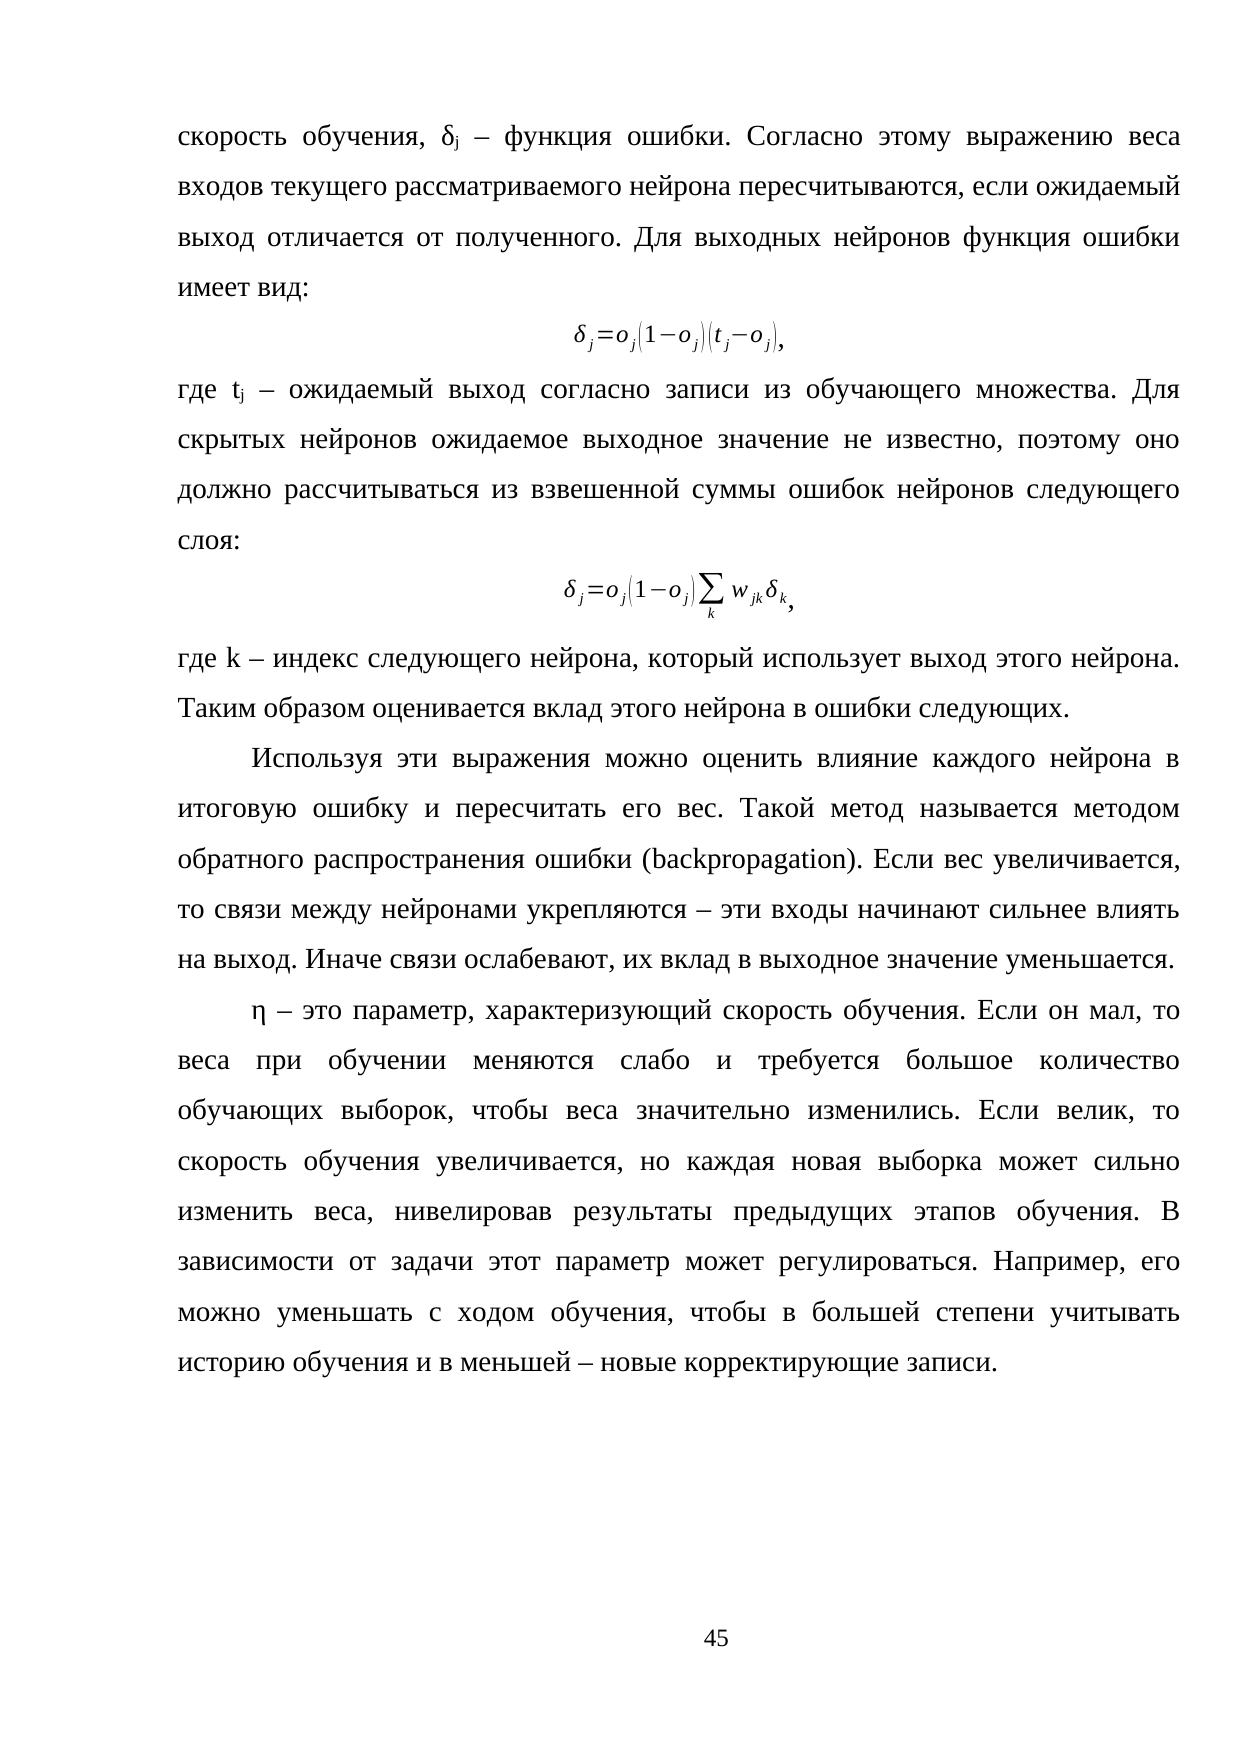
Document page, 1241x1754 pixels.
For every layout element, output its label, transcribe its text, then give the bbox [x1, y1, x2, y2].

text где k – индекс следующего нейрона, который использует выход этого нейрона. Таким образом оценивается вклад этого нейрона в ошибки следующих. [177, 640, 1181, 723]
text , [177, 572, 1181, 623]
text , [177, 319, 1181, 354]
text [177, 118, 1181, 303]
text где tj – ожидаемый выход согласно записи из обучающего множества. Для скрытых нейронов ожидаемое выходное значение не известно, поэтому оно должно рассчитываться из взвешенной суммы ошибок нейронов следующего слоя: [177, 371, 1181, 555]
text Используя эти выражения можно оценить влияние каждого нейрона в итоговую ошибку и пересчитать его вес. Такой метод называется методом обратного распространения ошибки (backpropagation). Если вес увеличивается, то связи между нейронами укрепляются – эти входы начинают сильнее влиять на выход. Иначе связи ослабевают, их вклад в выходное значение уменьшается. [177, 740, 1181, 975]
text η – это параметр, характеризующий скорость обучения. Если он мал, то веса при обучении меняются слабо и требуется большое количество обучающих выборок, чтобы веса значительно изменились. Если велик, то скорость обучения увеличивается, но каждая новая выборка может сильно изменить веса, нивелировав результаты предыдущих этапов обучения. В зависимости от задачи этот параметр может регулироваться. Например, его можно уменьшать с ходом обучения, чтобы в большей степени учитывать историю обучения и в меньшей – новые корректирующие записи. [177, 992, 1181, 1378]
